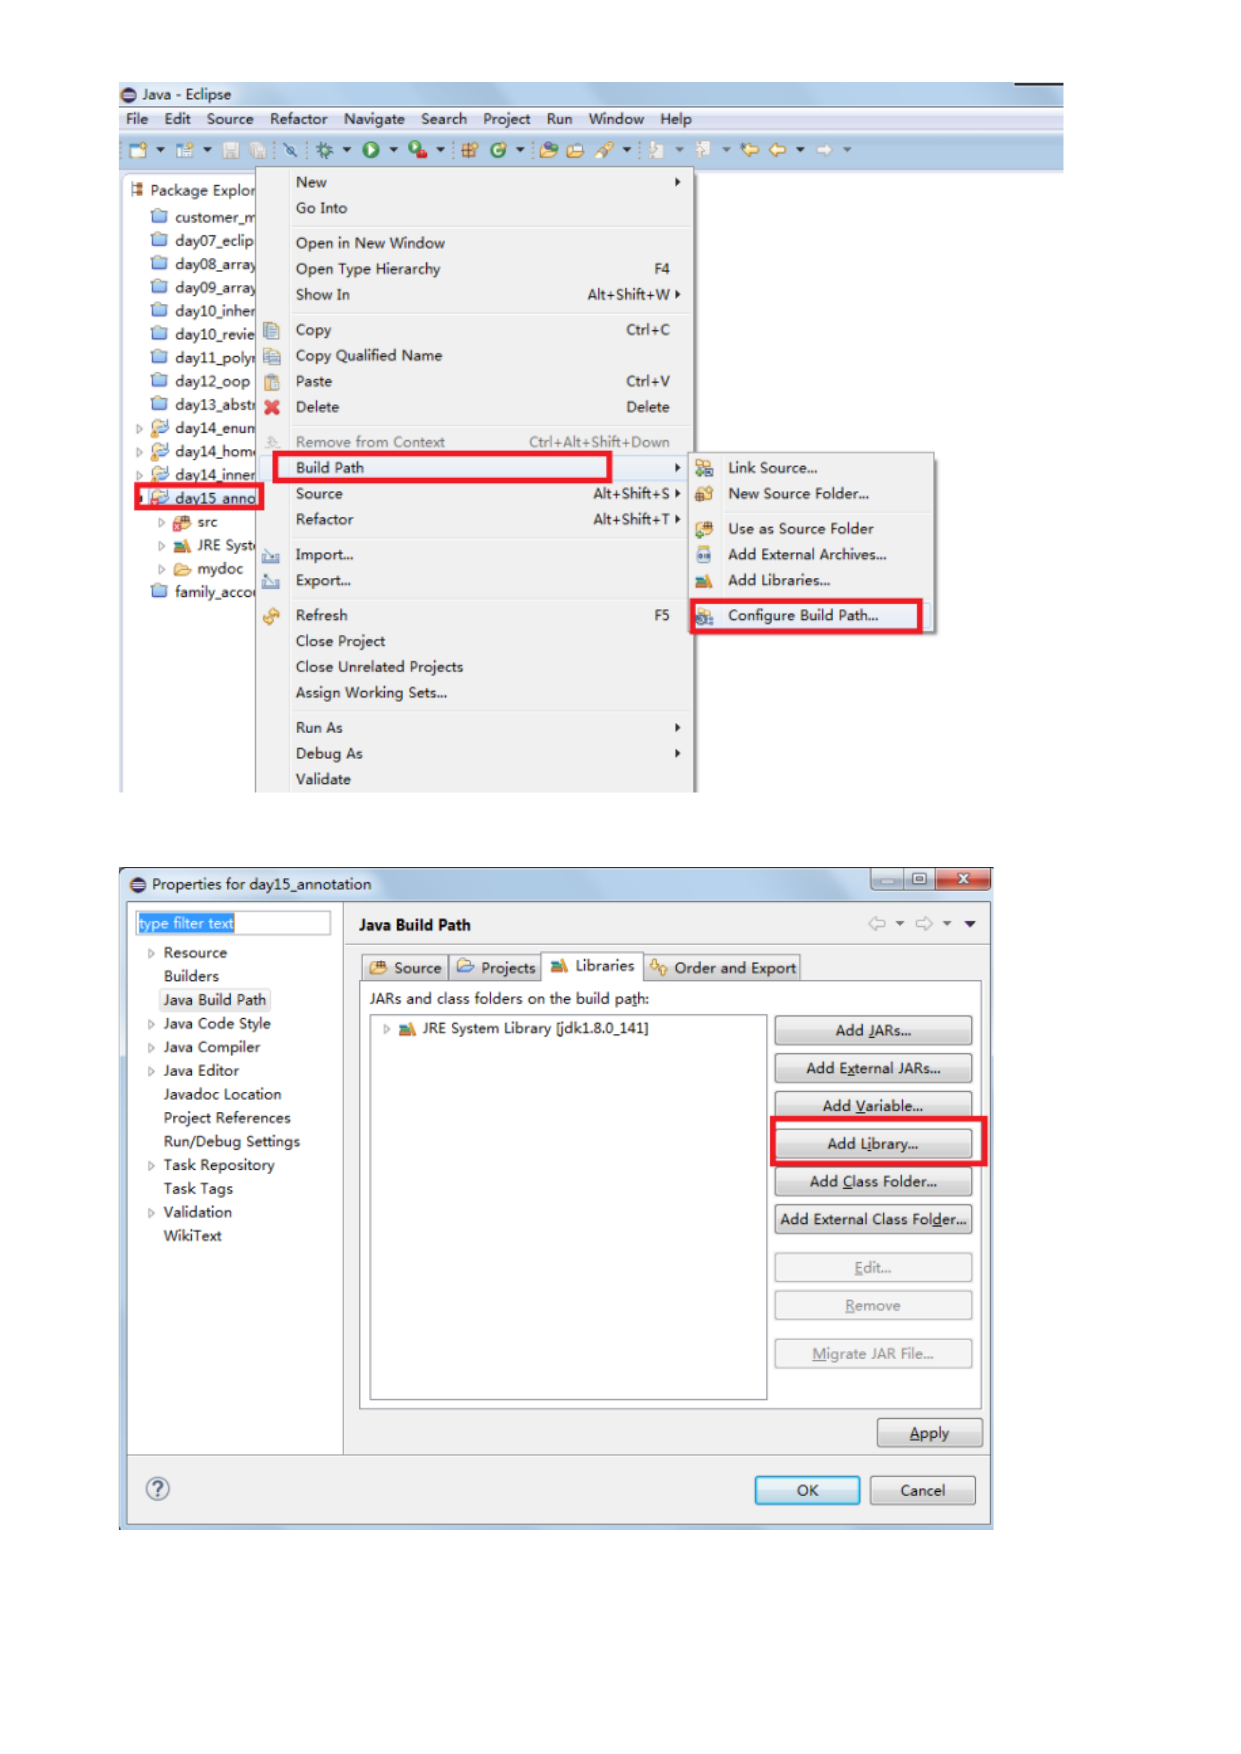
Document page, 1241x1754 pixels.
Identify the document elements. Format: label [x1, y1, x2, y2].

picture [118, 867, 995, 1530]
picture [118, 82, 1065, 794]
